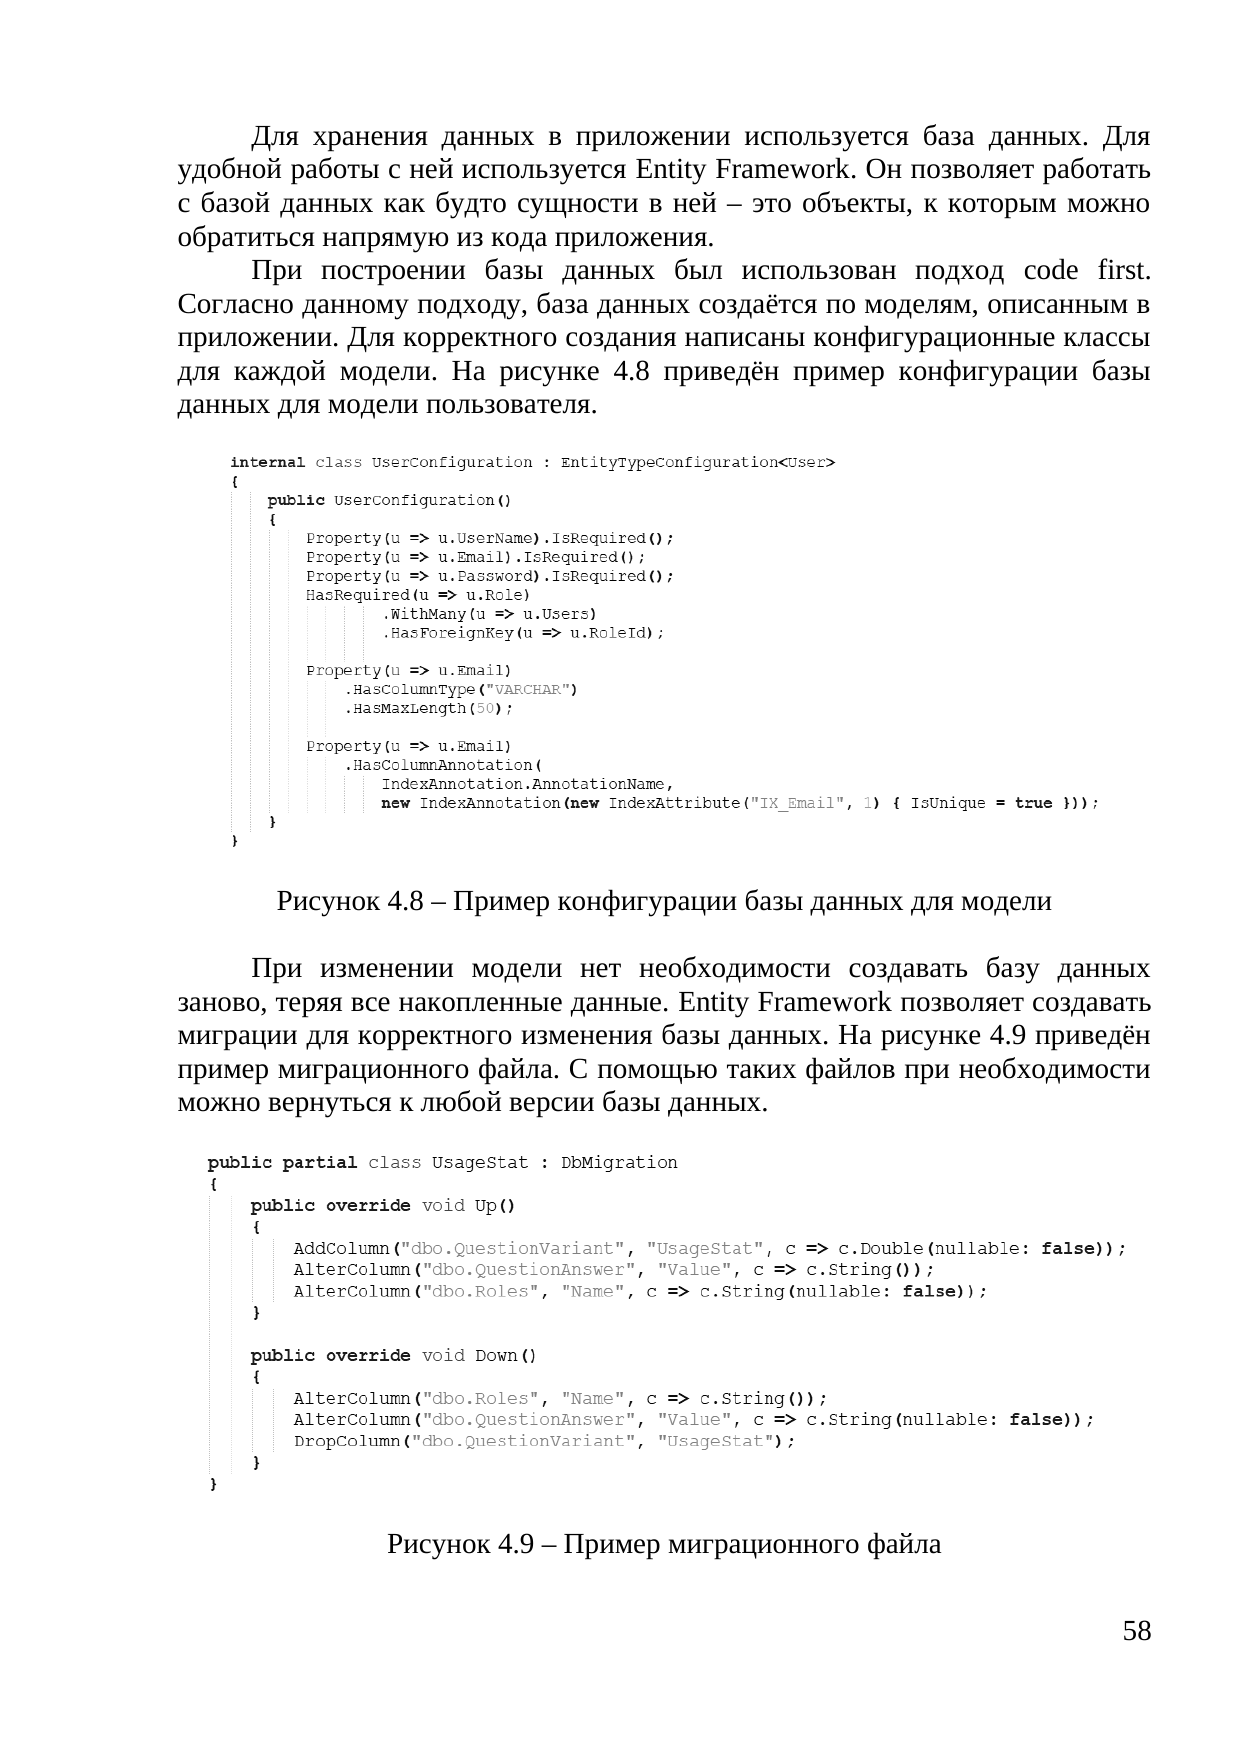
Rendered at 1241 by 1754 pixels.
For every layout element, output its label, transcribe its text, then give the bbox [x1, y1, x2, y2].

text При изменении модели нет необходимости создавать базу данных заново, теряя все накопленные данные. Entity Framework позволяет создавать миграции для корректного изменения базы данных. На рисунке 4.9 приведён пример миграционного файла. С помощью таких файлов при необходимости можно вернуться к любой версии базы данных. [177, 950, 1152, 1118]
text Рисунок 4.9 – Пример миграционного файла [177, 1526, 1152, 1560]
text При построении базы данных был использован подход code first. Согласно данному подходу, база данных создаётся по моделям, описанным в приложении. Для корректного создания написаны конфигурационные классы для каждой модели. На рисунке 4.8 приведён пример конфигурации базы данных для модели пользователя. [177, 252, 1152, 420]
text Для хранения данных в приложении используется база данных. Для удобной работы с ней используется Entity Framework. Он позволяет работать с базой данных как будто сущности в ней – это объекты, к которым можно обратиться напрямую из кода приложения. [177, 118, 1152, 252]
text Рисунок 4.8 – Пример конфигурации базы данных для модели [177, 883, 1152, 917]
